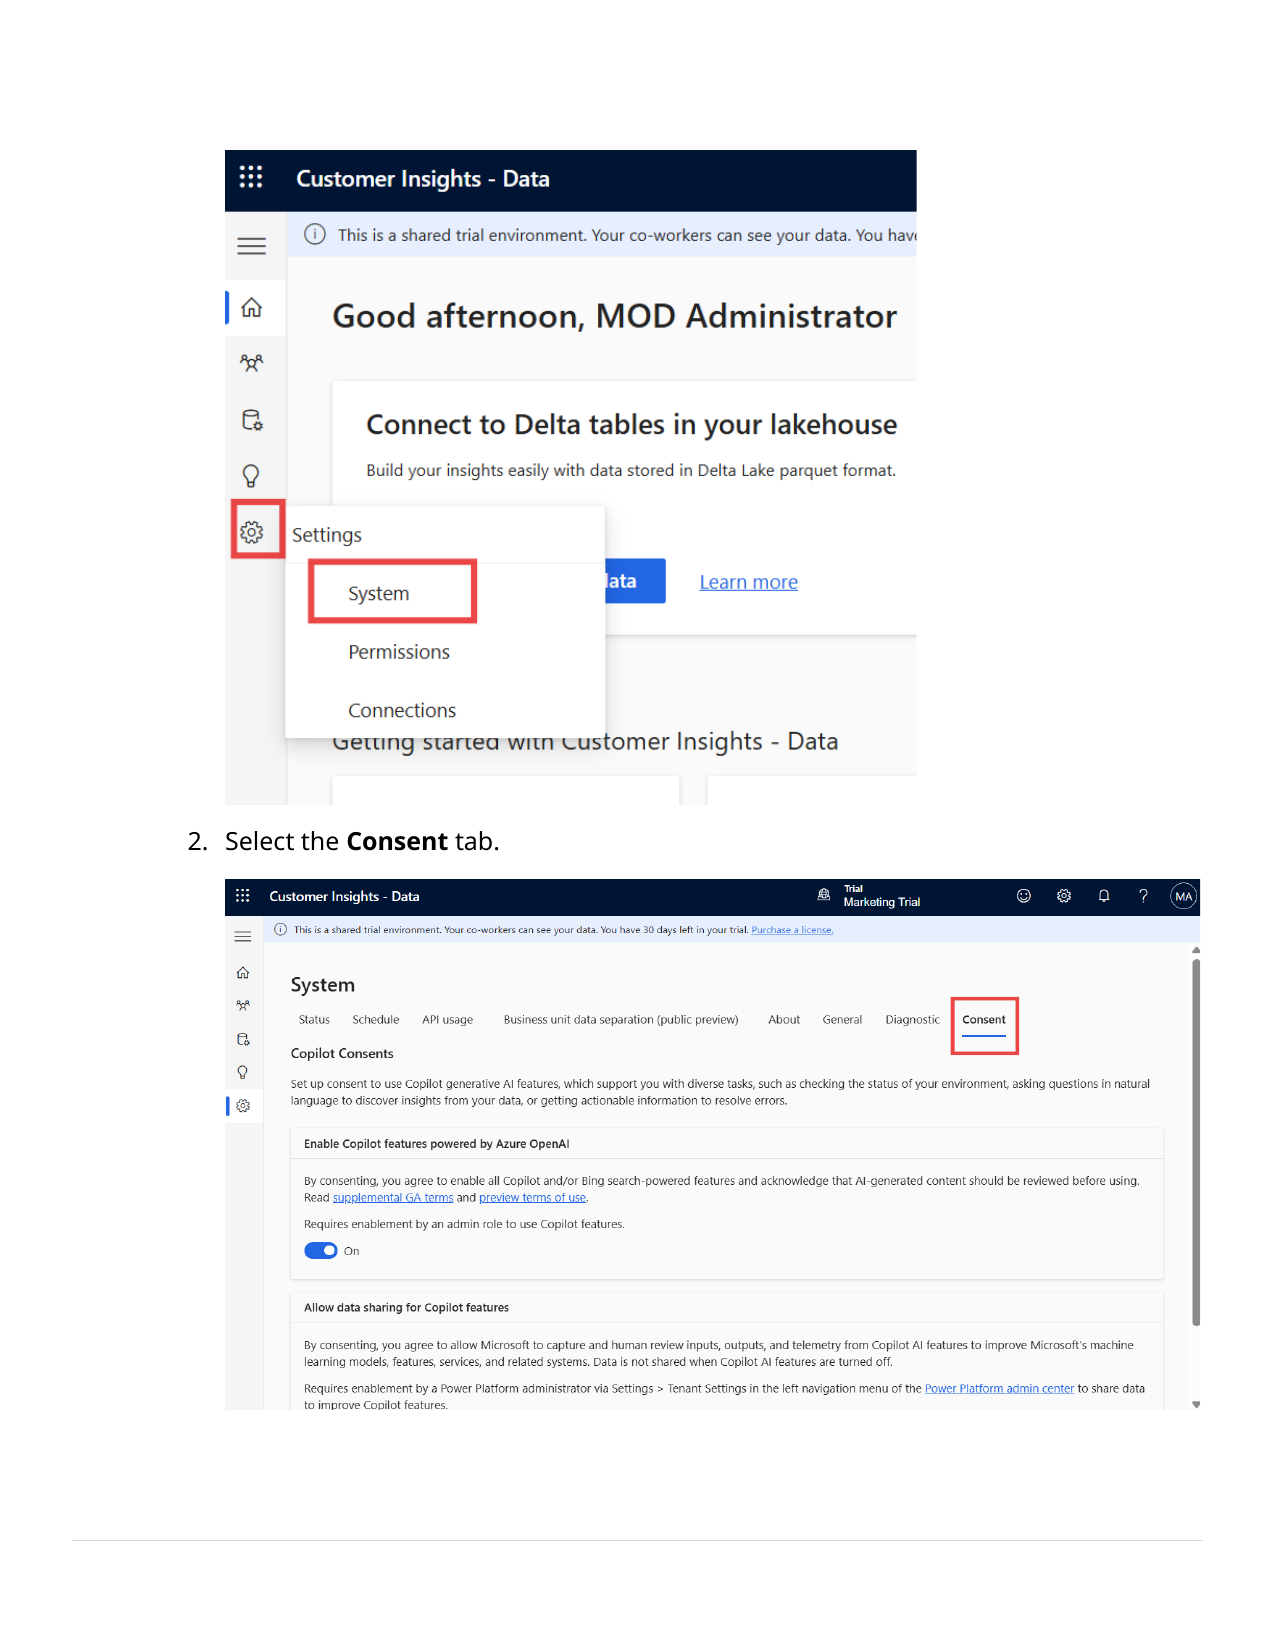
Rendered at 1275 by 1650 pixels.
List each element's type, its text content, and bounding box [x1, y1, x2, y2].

list Select the Consent tab. [187, 823, 1125, 857]
picture [225, 150, 917, 805]
picture [225, 879, 1200, 1410]
